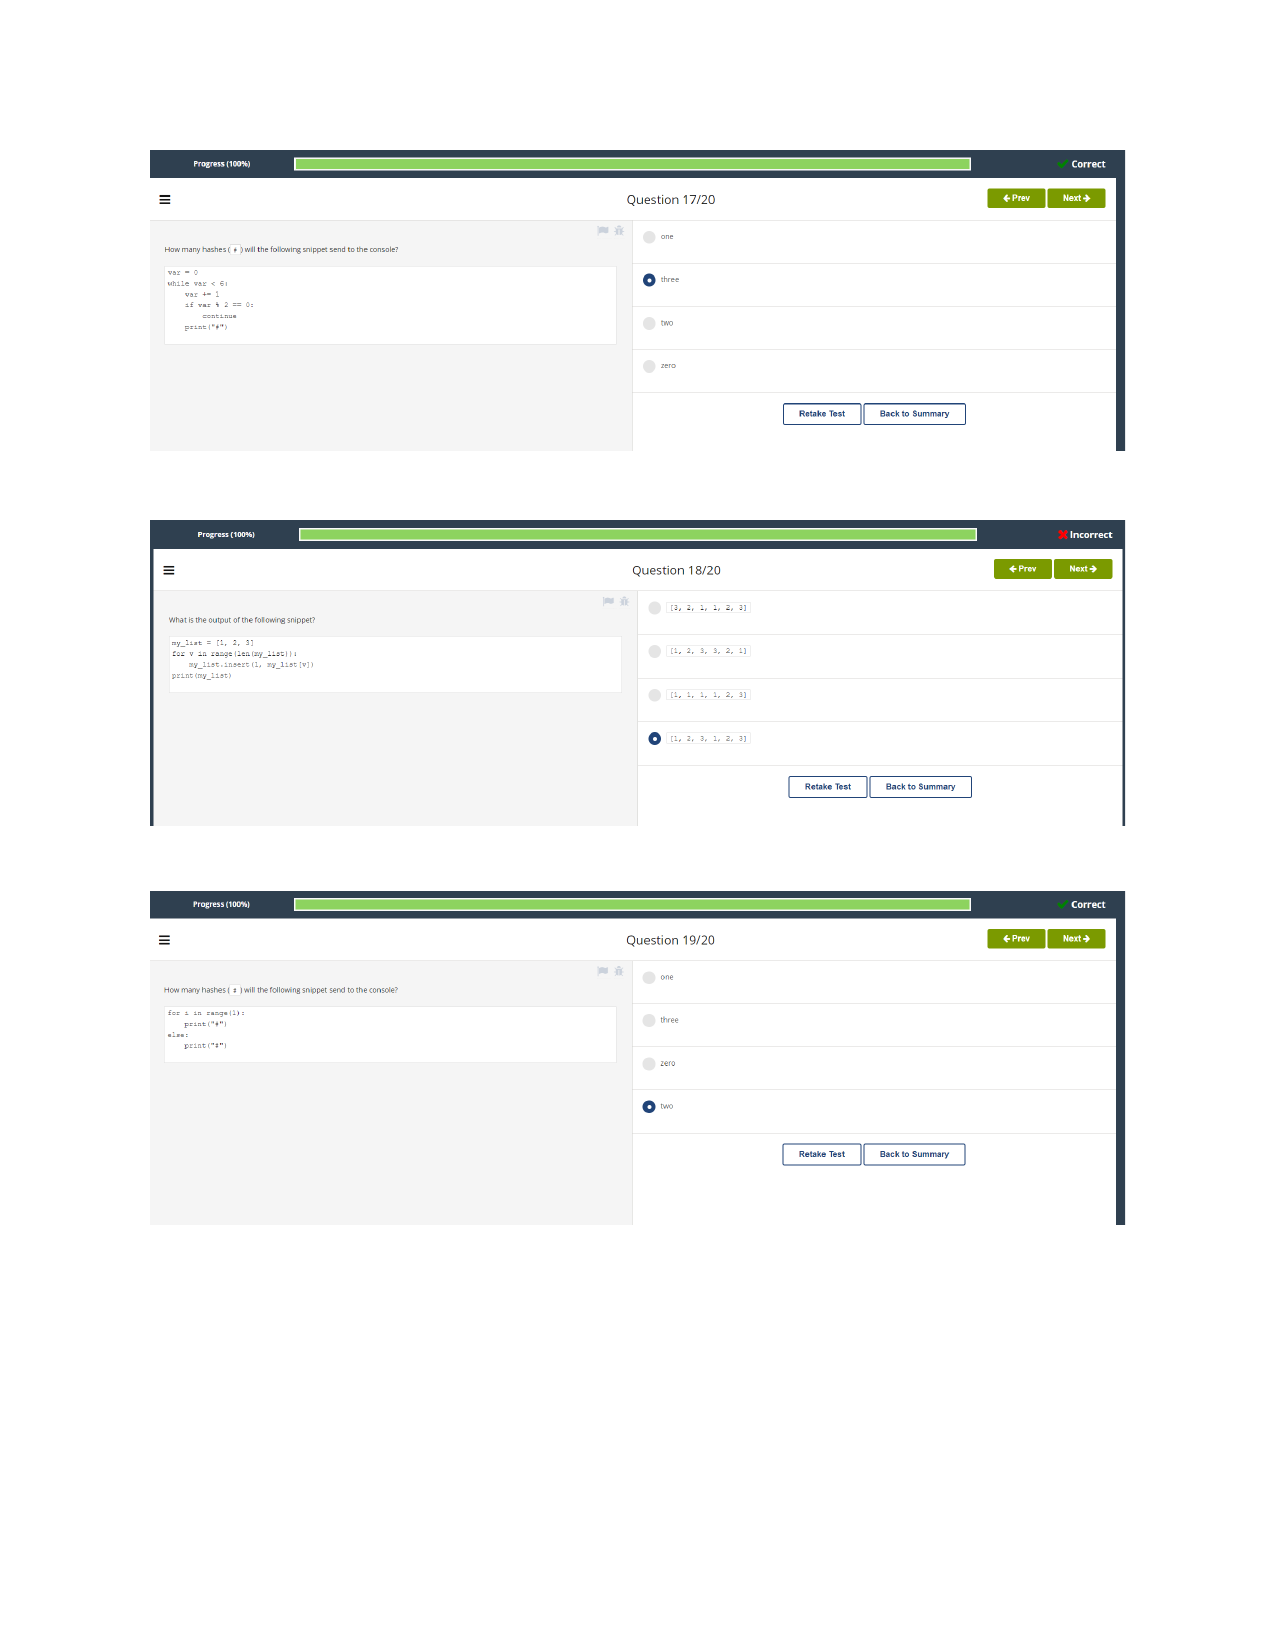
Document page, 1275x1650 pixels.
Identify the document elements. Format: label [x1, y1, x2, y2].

picture [150, 150, 1125, 451]
picture [150, 891, 1125, 1225]
picture [150, 516, 1125, 826]
